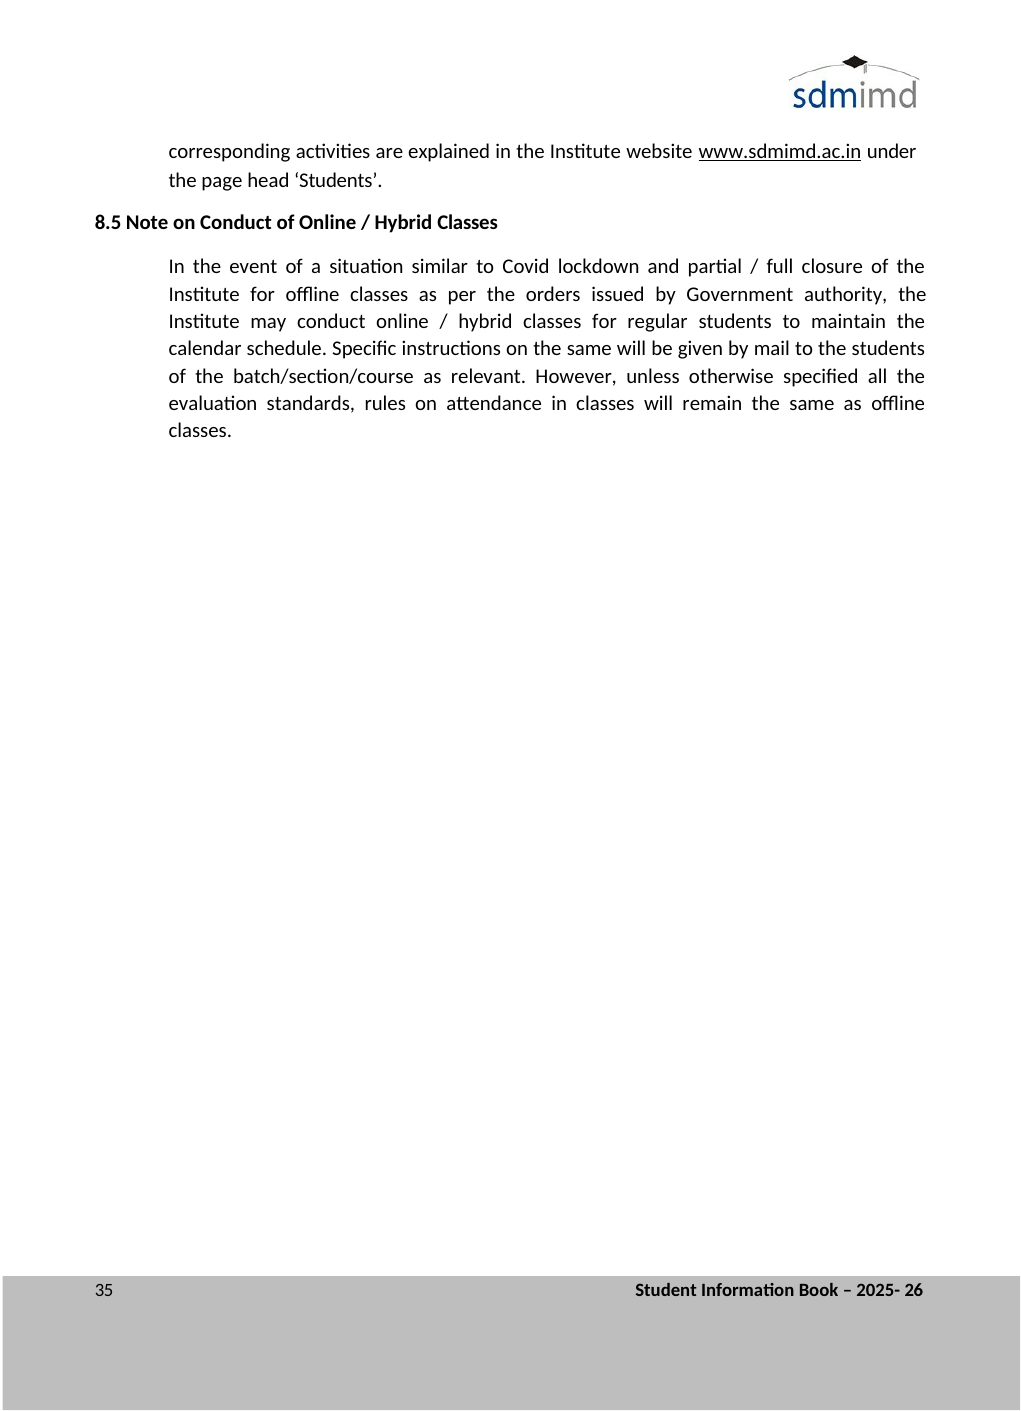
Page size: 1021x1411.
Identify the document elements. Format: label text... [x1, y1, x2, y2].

text corresponding activities are explained in the Institute website www.sdmimd.ac.in under [168, 138, 991, 163]
subtitle Note on Conduct of Online / Hybrid Classes [94, 209, 991, 234]
text the page head ‘Students’. [168, 167, 991, 192]
picture [788, 55, 920, 109]
text In the event of a situation similar to Covid lockdown and partial / full closure of the Institute for offline classes as per the orders issued by Government authority, the Institute may conduct online / hybrid classes for regular students to maintain the calendar schedule. Specific instructions on the same will be given by mail to the students of the batch/section/course as relevant. However, unless otherwise specified all the evaluation standards, rules on attendance in classes will remain the same as offline classes. [168, 253, 926, 443]
